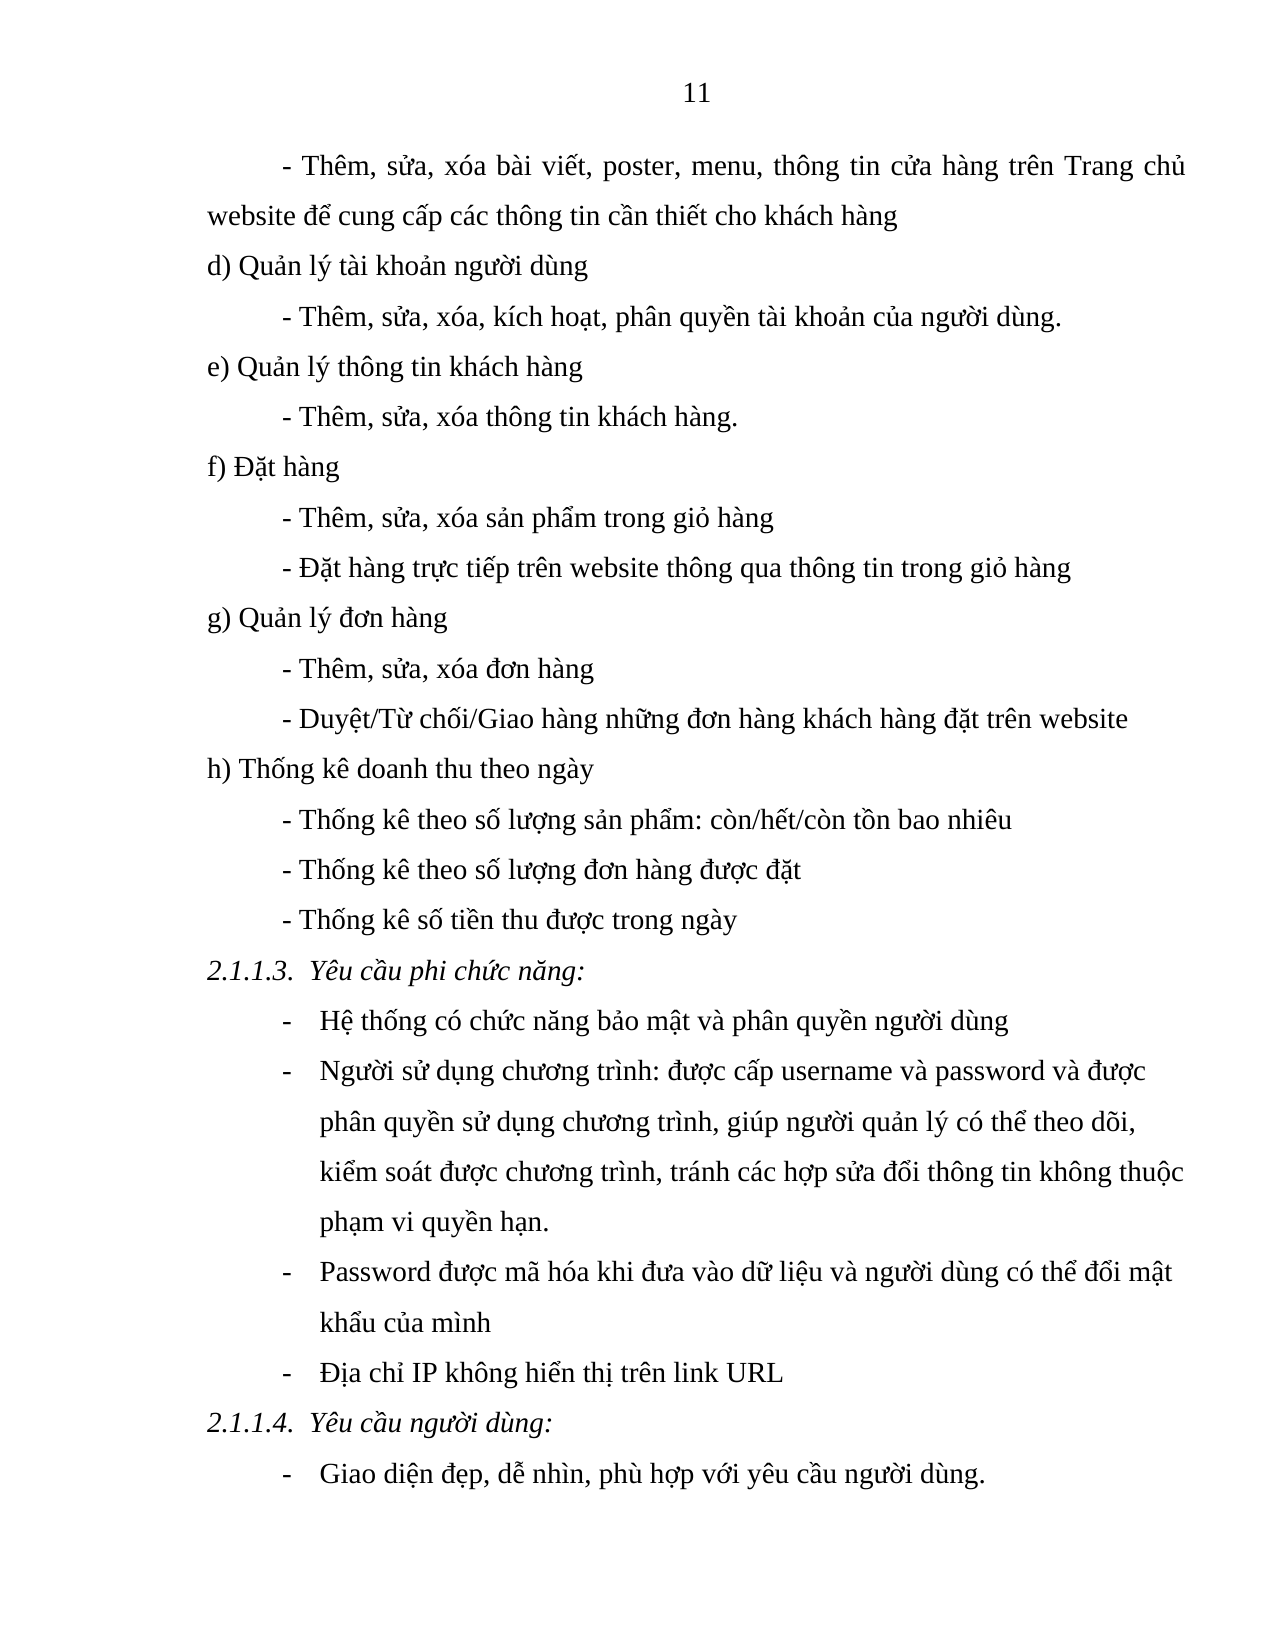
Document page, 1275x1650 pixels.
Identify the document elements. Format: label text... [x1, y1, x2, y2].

text - Thêm, sửa, xóa sản phẩm trong giỏ hàng [207, 500, 1186, 533]
text - Thống kê theo số lượng sản phẩm: còn/hết/còn tồn bao nhiêu [207, 802, 1186, 835]
text g) Quản lý đơn hàng [207, 601, 1186, 634]
text e) Quản lý thông tin khách hàng [207, 349, 1186, 382]
list Giao diện đẹp, dễ nhìn, phù hợp với yêu cầu người dùng. [282, 1456, 1186, 1489]
text - Đặt hàng trực tiếp trên website thông qua thông tin trong giỏ hàng [207, 550, 1186, 584]
text d) Quản lý tài khoản người dùng [207, 248, 1186, 282]
text - Thêm, sửa, xóa đơn hàng [207, 651, 1186, 684]
list Hệ thống có chức năng bảo mật và phân quyền người dùng [282, 1003, 1186, 1037]
text h) Thống kê doanh thu theo ngày [207, 751, 1186, 785]
text - Thêm, sửa, xóa bài viết, poster, menu, thông tin cửa hàng trên Trang chủ website để cung cấp các thông tin cần thiết cho khách hàng [207, 148, 1186, 232]
list Password được mã hóa khi đưa vào dữ liệu và người dùng có thể đổi mật khẩu của mình [282, 1254, 1186, 1338]
text - Thống kê theo số lượng đơn hàng được đặt [207, 852, 1186, 886]
text 2.1.1.4. Yêu cầu người dùng: [207, 1406, 1186, 1439]
text - Thêm, sửa, xóa thông tin khách hàng. [207, 399, 1186, 433]
text f) Đặt hàng [207, 449, 1186, 483]
text - Thêm, sửa, xóa, kích hoạt, phân quyền tài khoản của người dùng. [207, 299, 1186, 332]
text - Thống kê số tiền thu được trong ngày [207, 902, 1186, 936]
text - Duyệt/Từ chối/Giao hàng những đơn hàng khách hàng đặt trên website [207, 701, 1186, 735]
text 2.1.1.3. Yêu cầu phi chức năng: [207, 953, 1186, 986]
list Người sử dụng chương trình: được cấp username và password và được phân quyền sử dụng chương trình, giúp người quản lý có thể theo dõi, kiểm soát được chương trình, tránh các hợp sửa đổi thông tin không thuộc phạm vi quyền hạn. [282, 1053, 1186, 1238]
list Địa chỉ IP không hiển thị trên link URL [282, 1355, 1186, 1389]
